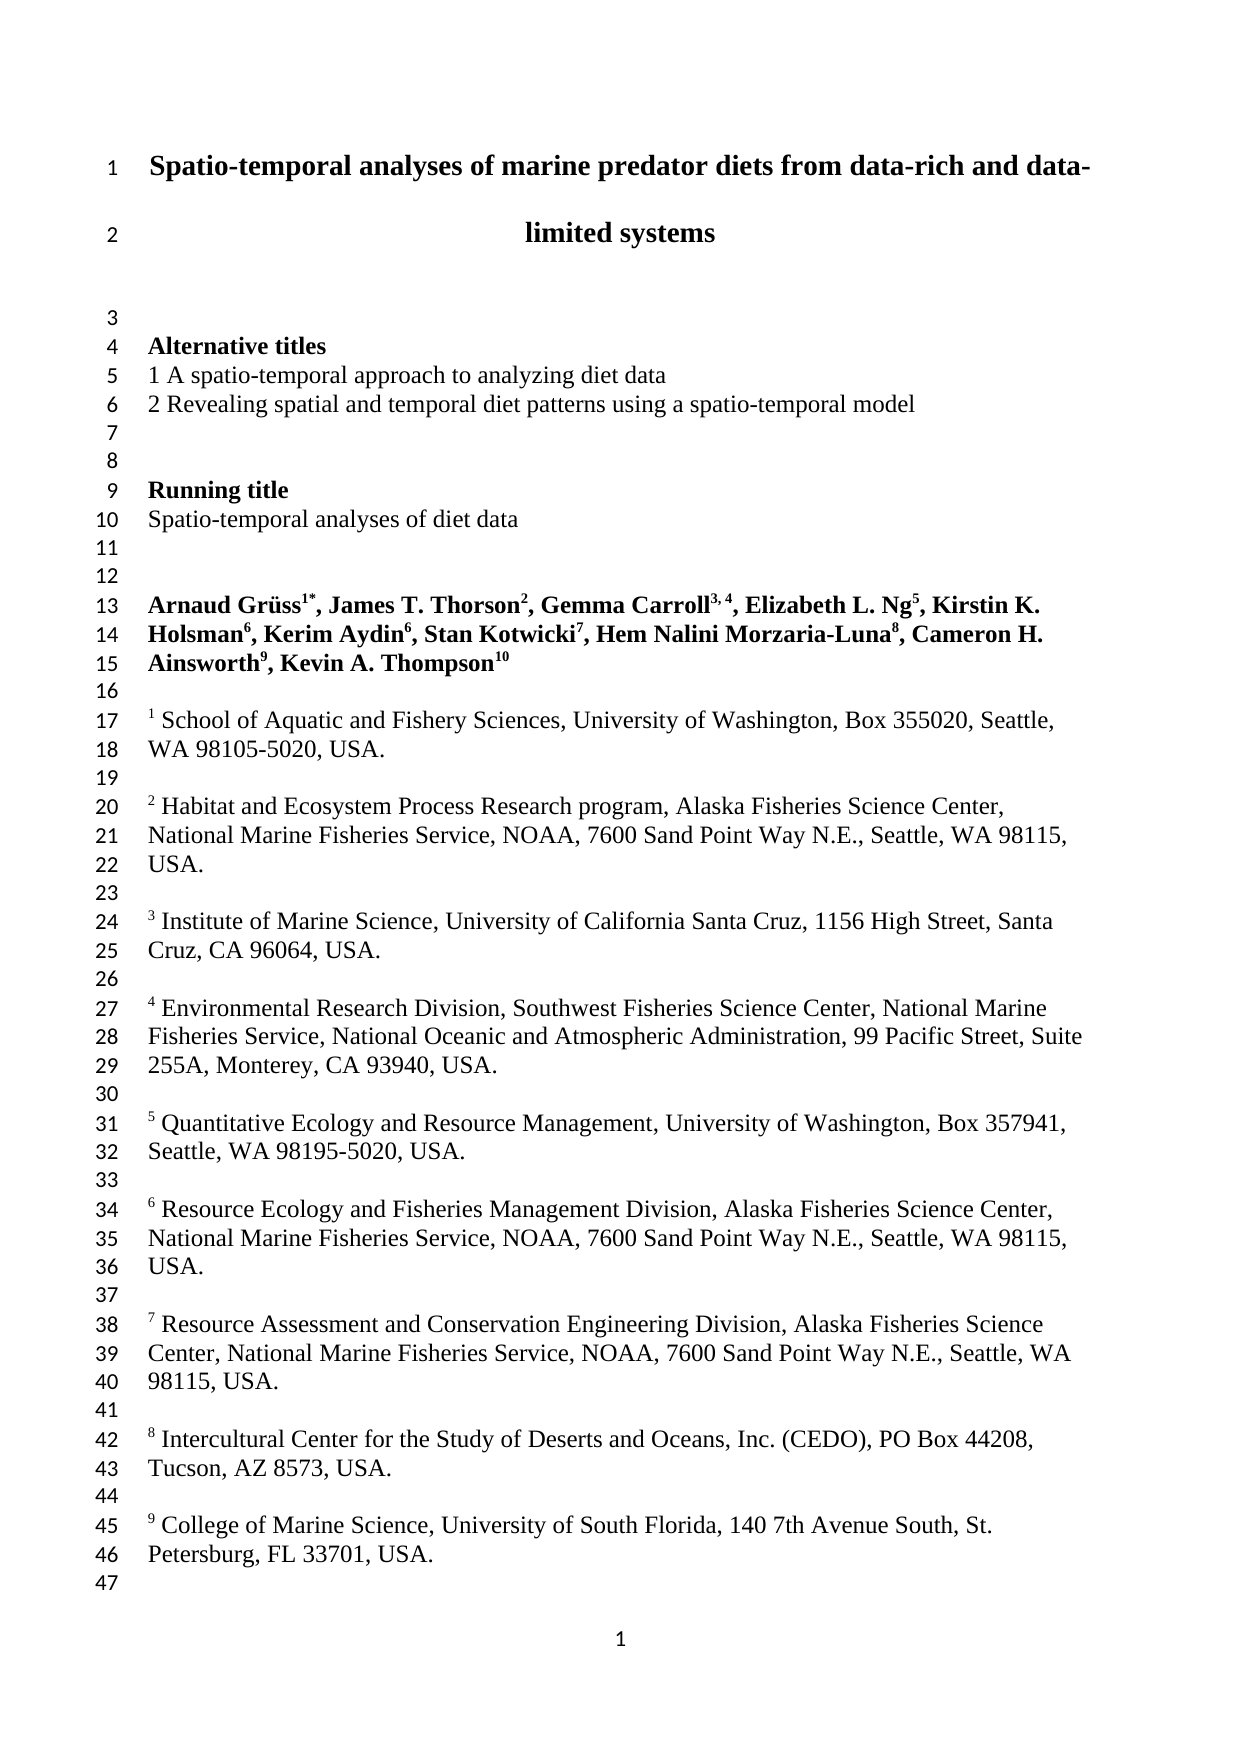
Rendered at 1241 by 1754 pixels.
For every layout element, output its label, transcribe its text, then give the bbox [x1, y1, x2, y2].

text Running title [148, 475, 1093, 504]
text 2 Habitat and Ecosystem Process Research program, Alaska Fisheries Science Center, National Marine Fisheries Service, NOAA, 7600 Sand Point Way N.E., Seattle, WA 98115, USA. [148, 791, 1093, 878]
text Spatio-temporal analyses of marine predator diets from data-rich and data-limited systems [148, 148, 1093, 248]
text 8 Intercultural Center for the Study of Deserts and Oceans, Inc. (CEDO), PO Box 44208, Tucson, AZ 8573, USA. [148, 1424, 1093, 1481]
text 3 Institute of Marine Science, University of California Santa Cruz, 1156 High Street, Santa Cruz, CA 96064, USA. [148, 906, 1093, 964]
text 4 Environmental Research Division, Southwest Fisheries Science Center, National Marine Fisheries Service, National Oceanic and Atmospheric Administration, 99 Pacific Street, Suite 255A, Monterey, CA 93940, USA. [148, 993, 1093, 1079]
text Alternative titles [148, 331, 1093, 360]
text 1 School of Aquatic and Fishery Sciences, University of Washington, Box 355020, Seattle, WA 98105-5020, USA. [148, 705, 1093, 763]
text 5 Quantitative Ecology and Resource Management, University of Washington, Box 357941, Seattle, WA 98195-5020, USA. [148, 1108, 1093, 1165]
text 1 A spatio-temporal approach to analyzing diet data [148, 360, 1093, 389]
text Arnaud Grüss1*, James T. Thorson2, Gemma Carroll3, 4, Elizabeth L. Ng5, Kirstin K. Holsman6, Kerim Aydin6, Stan Kotwicki7, Hem Nalini Morzaria-Luna8, Cameron H. Ainsworth9, Kevin A. Thompson10 [148, 590, 1093, 676]
text 6 Resource Ecology and Fisheries Management Division, Alaska Fisheries Science Center, National Marine Fisheries Service, NOAA, 7600 Sand Point Way N.E., Seattle, WA 98115, USA. [148, 1194, 1093, 1280]
text 9 College of Marine Science, University of South Florida, 140 7th Avenue South, St. Petersburg, FL 33701, USA. [148, 1510, 1093, 1568]
text Spatio-temporal analyses of diet data [148, 504, 1093, 533]
text 2 Revealing spatial and temporal diet patterns using a spatio-temporal model [148, 389, 1093, 418]
text 7 Resource Assessment and Conservation Engineering Division, Alaska Fisheries Science Center, National Marine Fisheries Service, NOAA, 7600 Sand Point Way N.E., Seattle, WA 98115, USA. [148, 1309, 1093, 1395]
